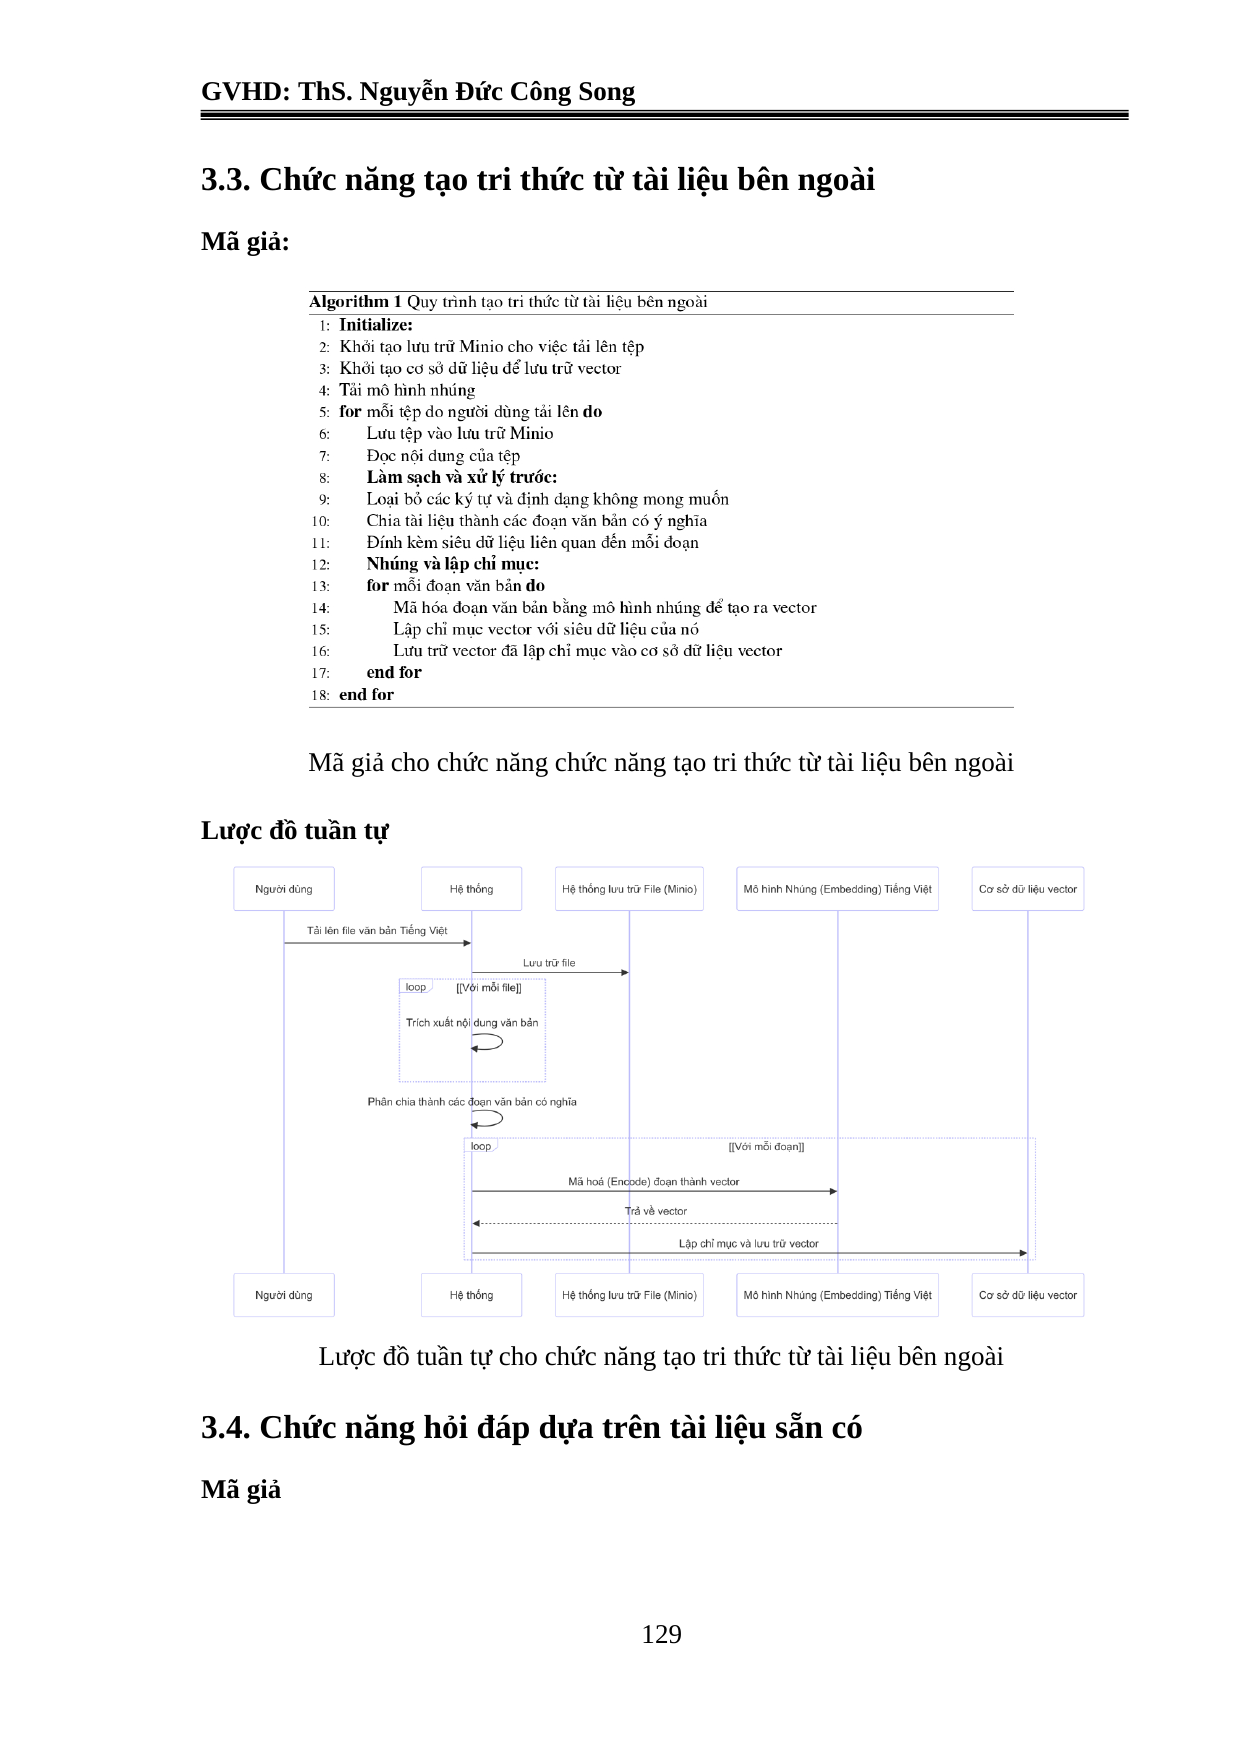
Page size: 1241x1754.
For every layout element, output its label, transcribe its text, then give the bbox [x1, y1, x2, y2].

text Lược đồ tuần tự cho chức năng tạo tri thức từ tài liệu bên ngoài [201, 1340, 1122, 1371]
picture [200, 860, 1119, 1325]
text Mã giả: [201, 225, 1122, 256]
text Mã giả cho chức năng chức năng tạo tri thức từ tài liệu bên ngoài [201, 747, 1122, 778]
picture [200, 272, 1122, 732]
text Chức năng hỏi đáp dựa trên tài liệu sẵn có [201, 1407, 1122, 1446]
text Chức năng tạo tri thức từ tài liệu bên ngoài [201, 159, 1122, 198]
text Lược đồ tuần tự [201, 814, 1122, 845]
text Mã giả [201, 1473, 1122, 1504]
